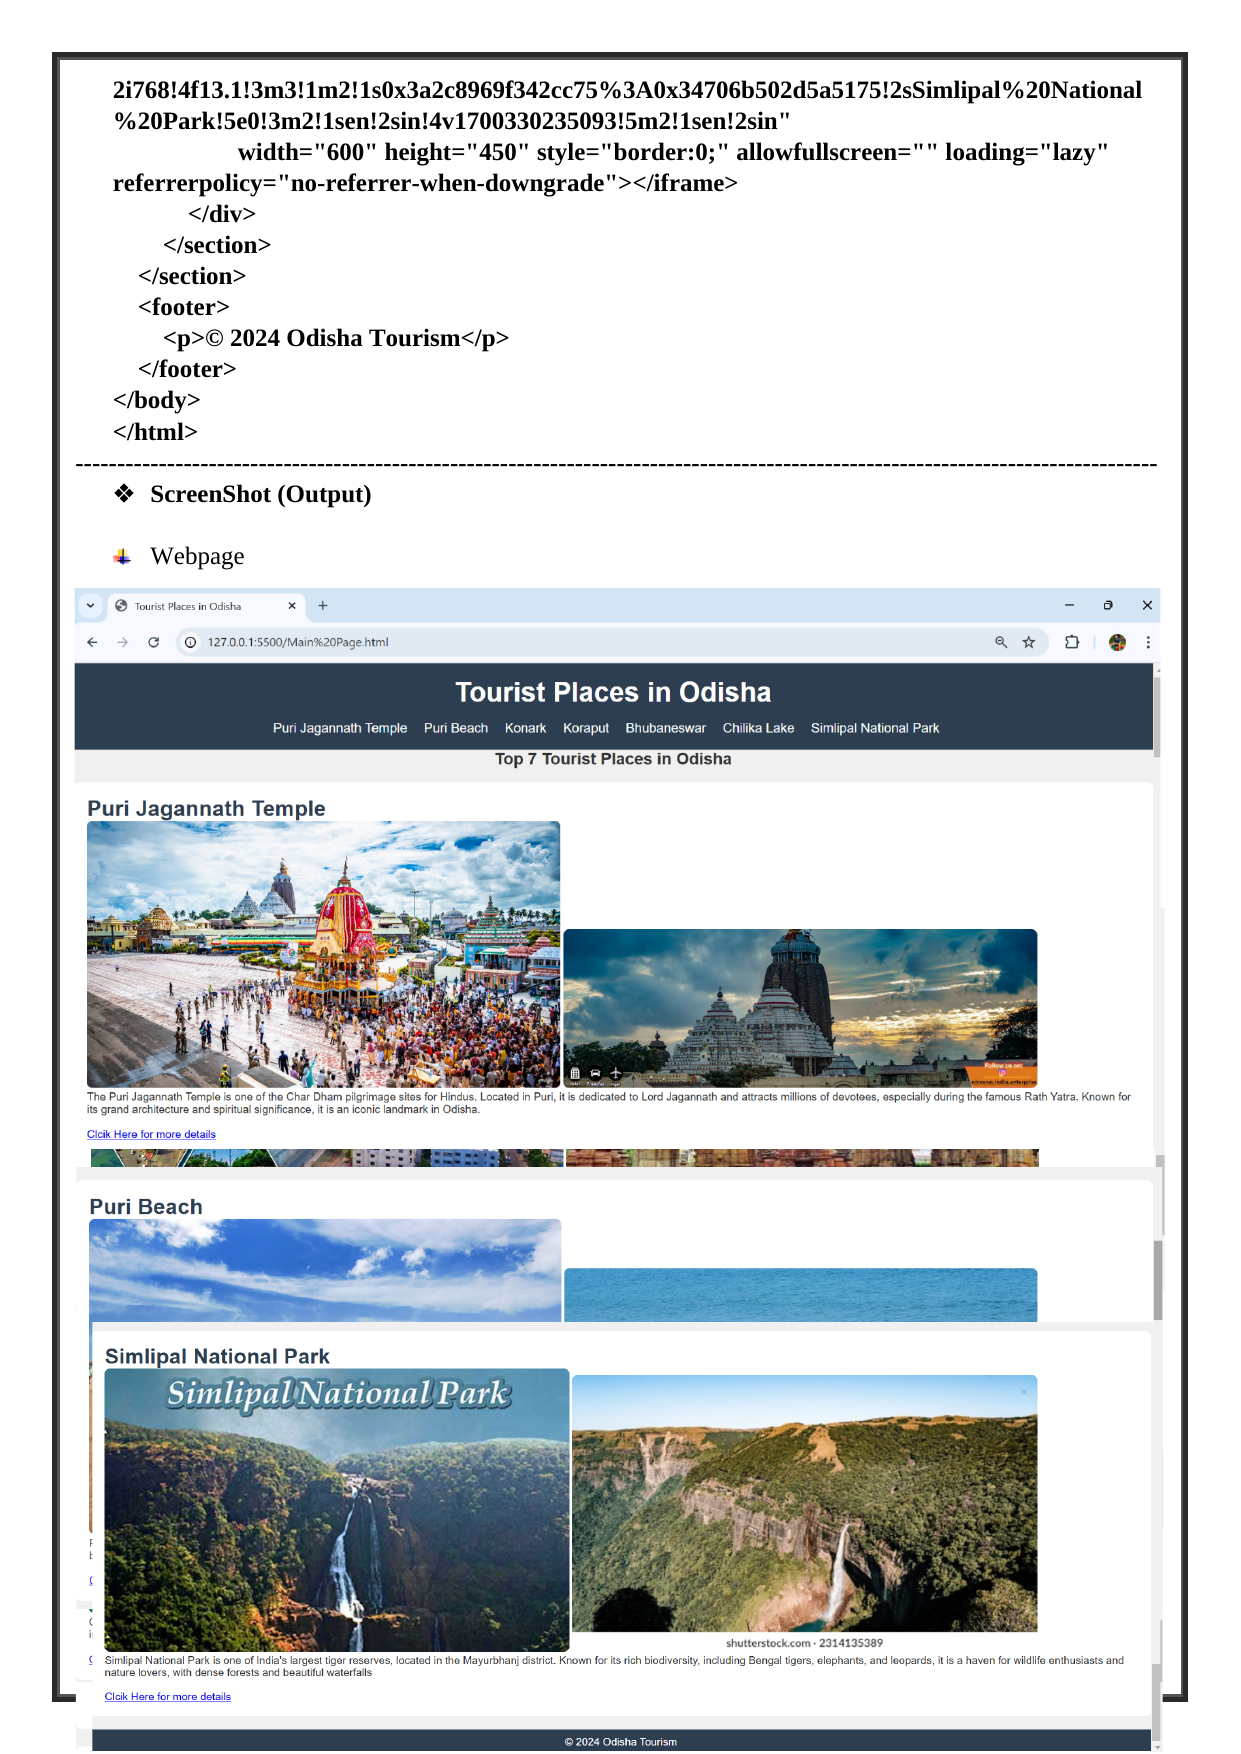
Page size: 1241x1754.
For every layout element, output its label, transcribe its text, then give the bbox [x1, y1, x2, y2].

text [113, 75, 1165, 135]
text width="600" height="450" style="border:0;" allowfullscreen="" loading="lazy" referrerpolicy="no-referrer-when-downgrade"></iframe> [113, 137, 1165, 197]
text ---------------------------------------------------------------------------------------------------------------------------------- [75, 448, 1165, 476]
picture [113, 547, 131, 565]
text </section> [113, 230, 1165, 259]
text </html> [113, 417, 1165, 445]
text <p>© 2024 Odisha Tourism</p> [113, 323, 1165, 352]
text </body> [113, 386, 1165, 414]
text </div> [113, 199, 1165, 228]
text </footer> [113, 354, 1165, 383]
text <footer> [113, 292, 1165, 321]
list ScreenShot (Output) [113, 479, 1165, 507]
picture [73, 588, 1164, 1752]
list Webpage [113, 541, 1165, 569]
text </section> [113, 261, 1165, 290]
